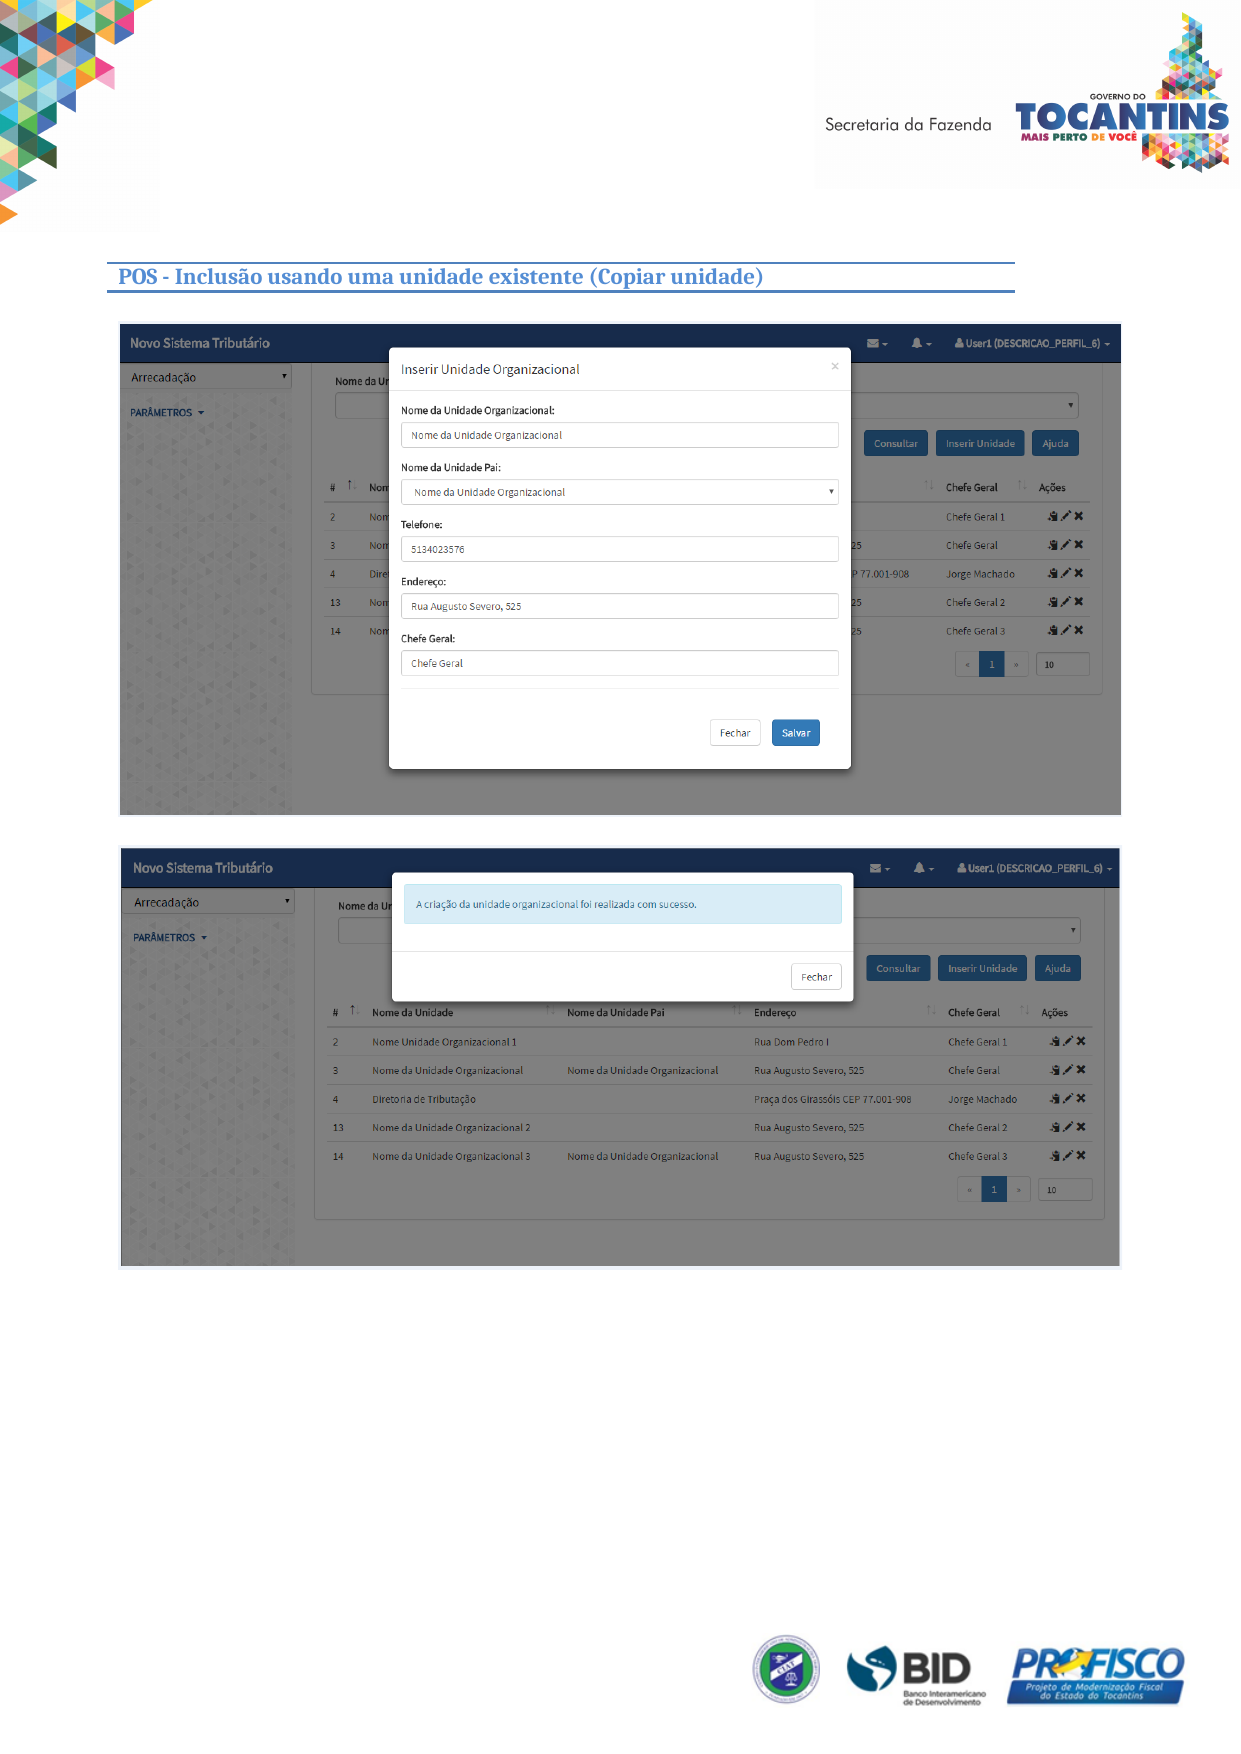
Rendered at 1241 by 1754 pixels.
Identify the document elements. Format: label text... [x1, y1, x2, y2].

table_header POS - Inclusão usando uma unidade existente (Copiar unidade) [107, 264, 1015, 290]
picture [814, 0, 1241, 189]
picture [750, 1633, 1191, 1708]
picture [118, 845, 1123, 1270]
picture [0, 0, 161, 232]
picture [118, 321, 1123, 817]
